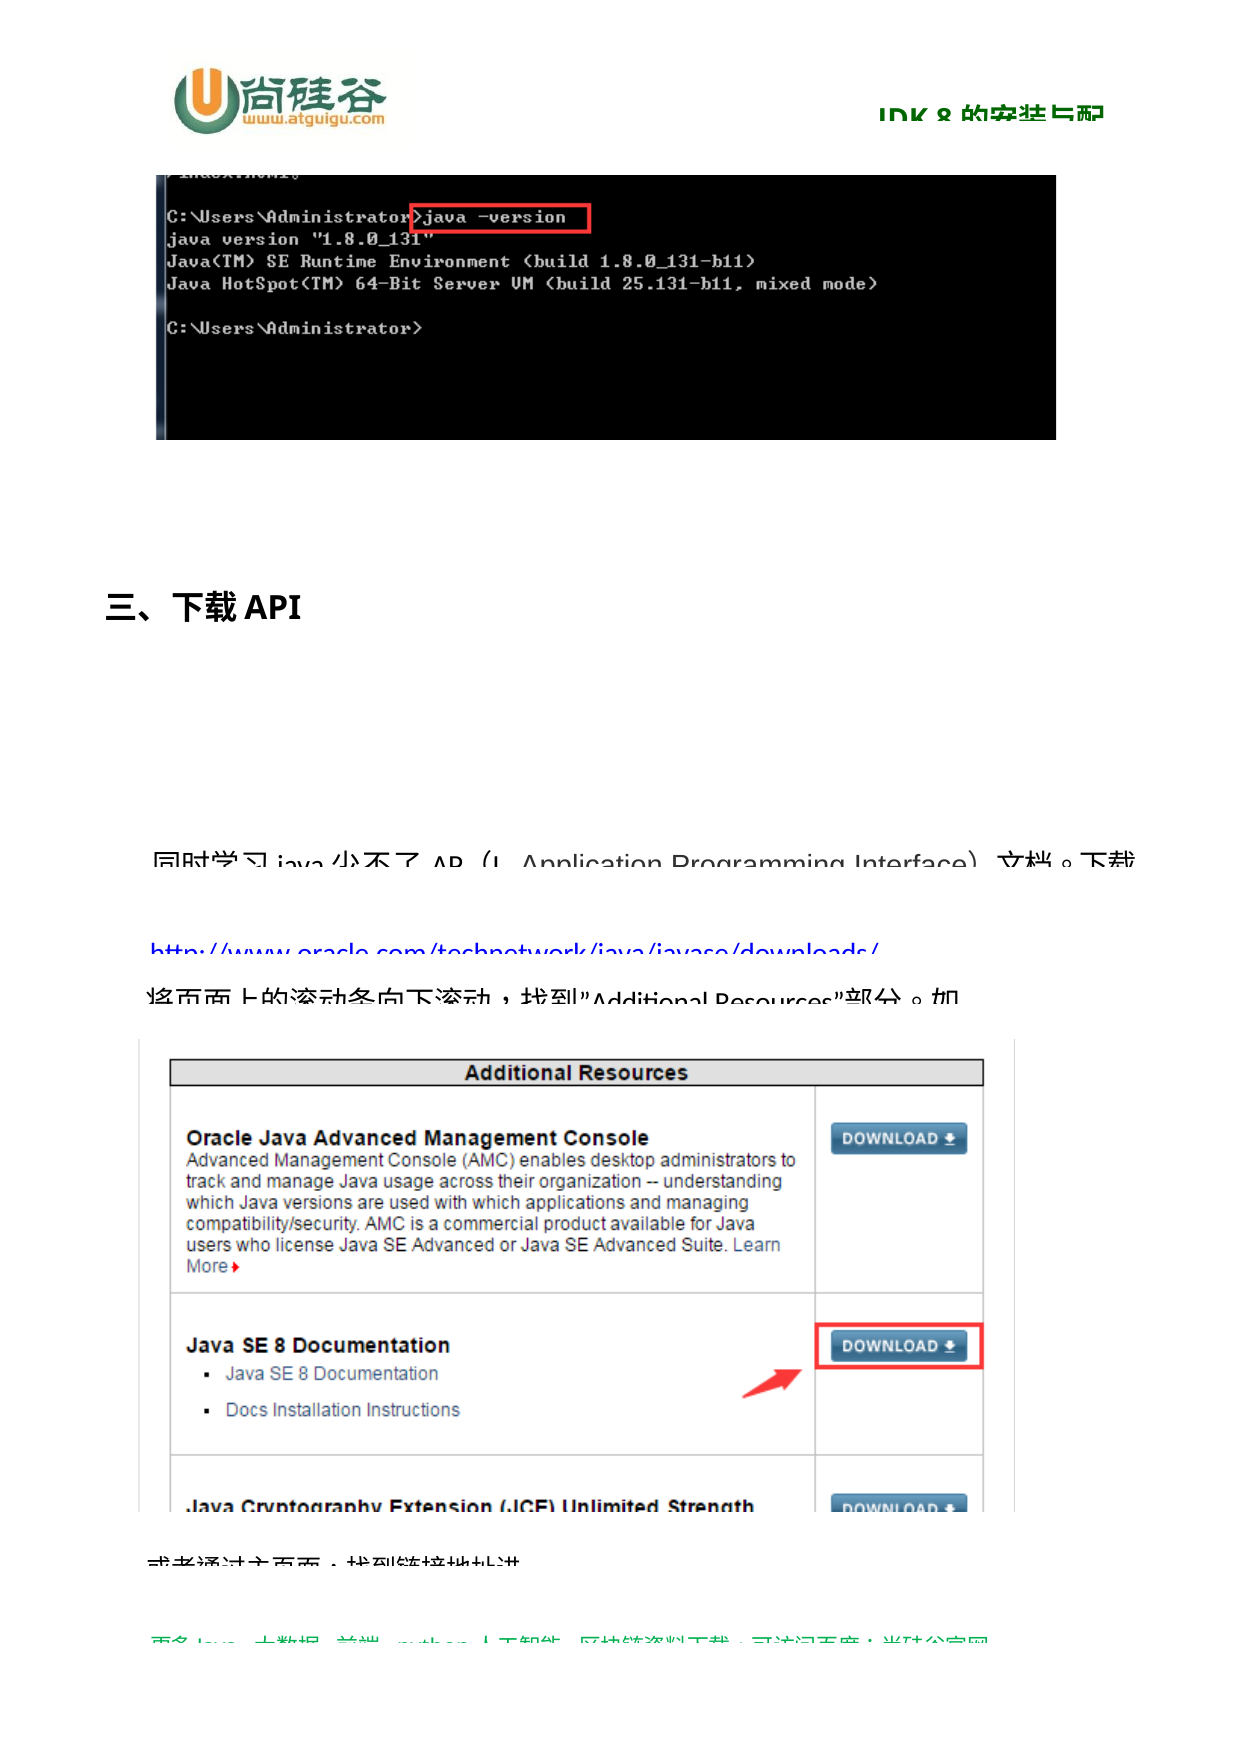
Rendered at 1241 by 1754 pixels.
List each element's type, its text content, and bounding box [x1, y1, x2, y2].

picture [169, 50, 414, 149]
picture [138, 1039, 1015, 1512]
picture [155, 175, 1057, 440]
subtitle 三、下载API [104, 581, 1155, 629]
